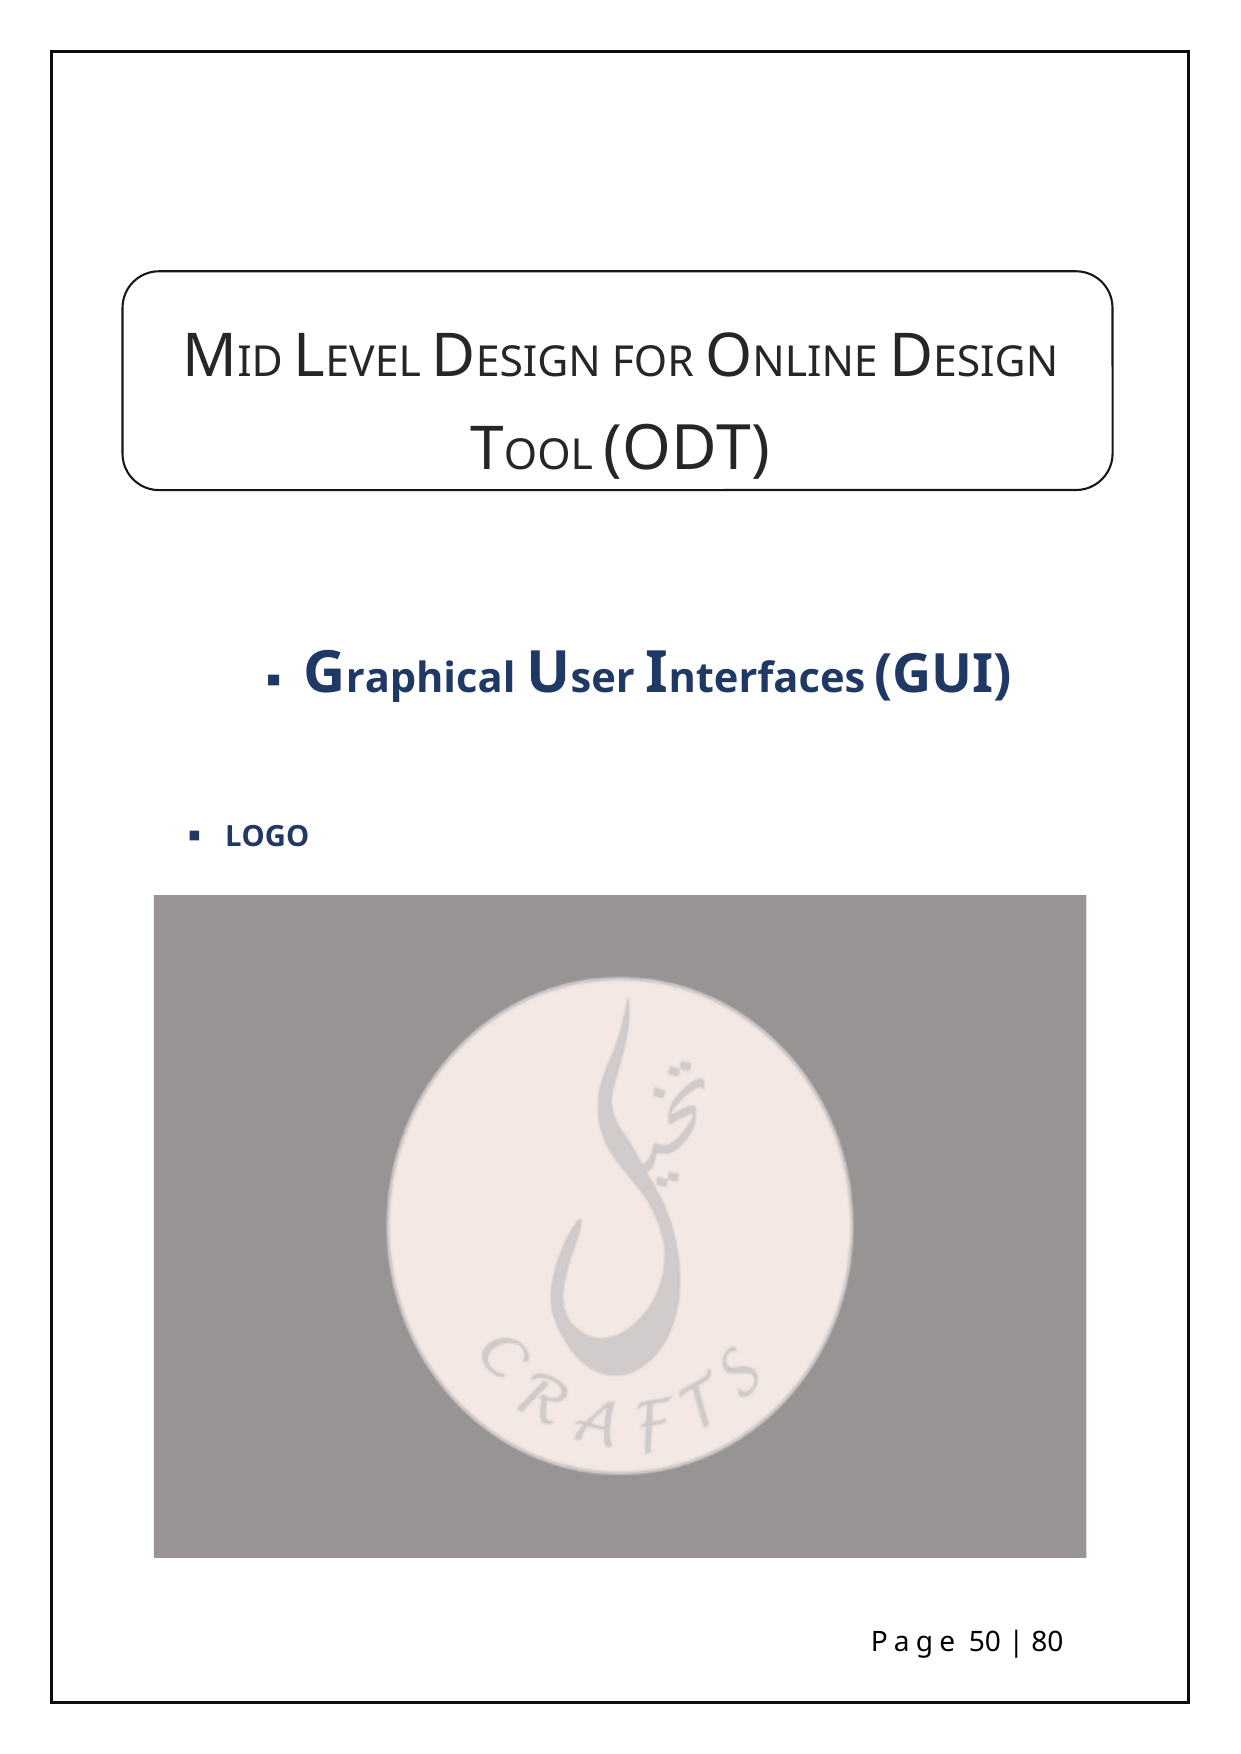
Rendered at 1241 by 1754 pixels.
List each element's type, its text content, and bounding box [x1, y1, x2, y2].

text MID LEVEL DESIGN FOR ONLINE DESIGN TOOL (ODT) [150, 312, 1090, 487]
picture [153, 895, 1087, 1558]
list Graphical User Interfaces (GUI) [187, 630, 1090, 709]
list LOGO [187, 815, 1090, 854]
